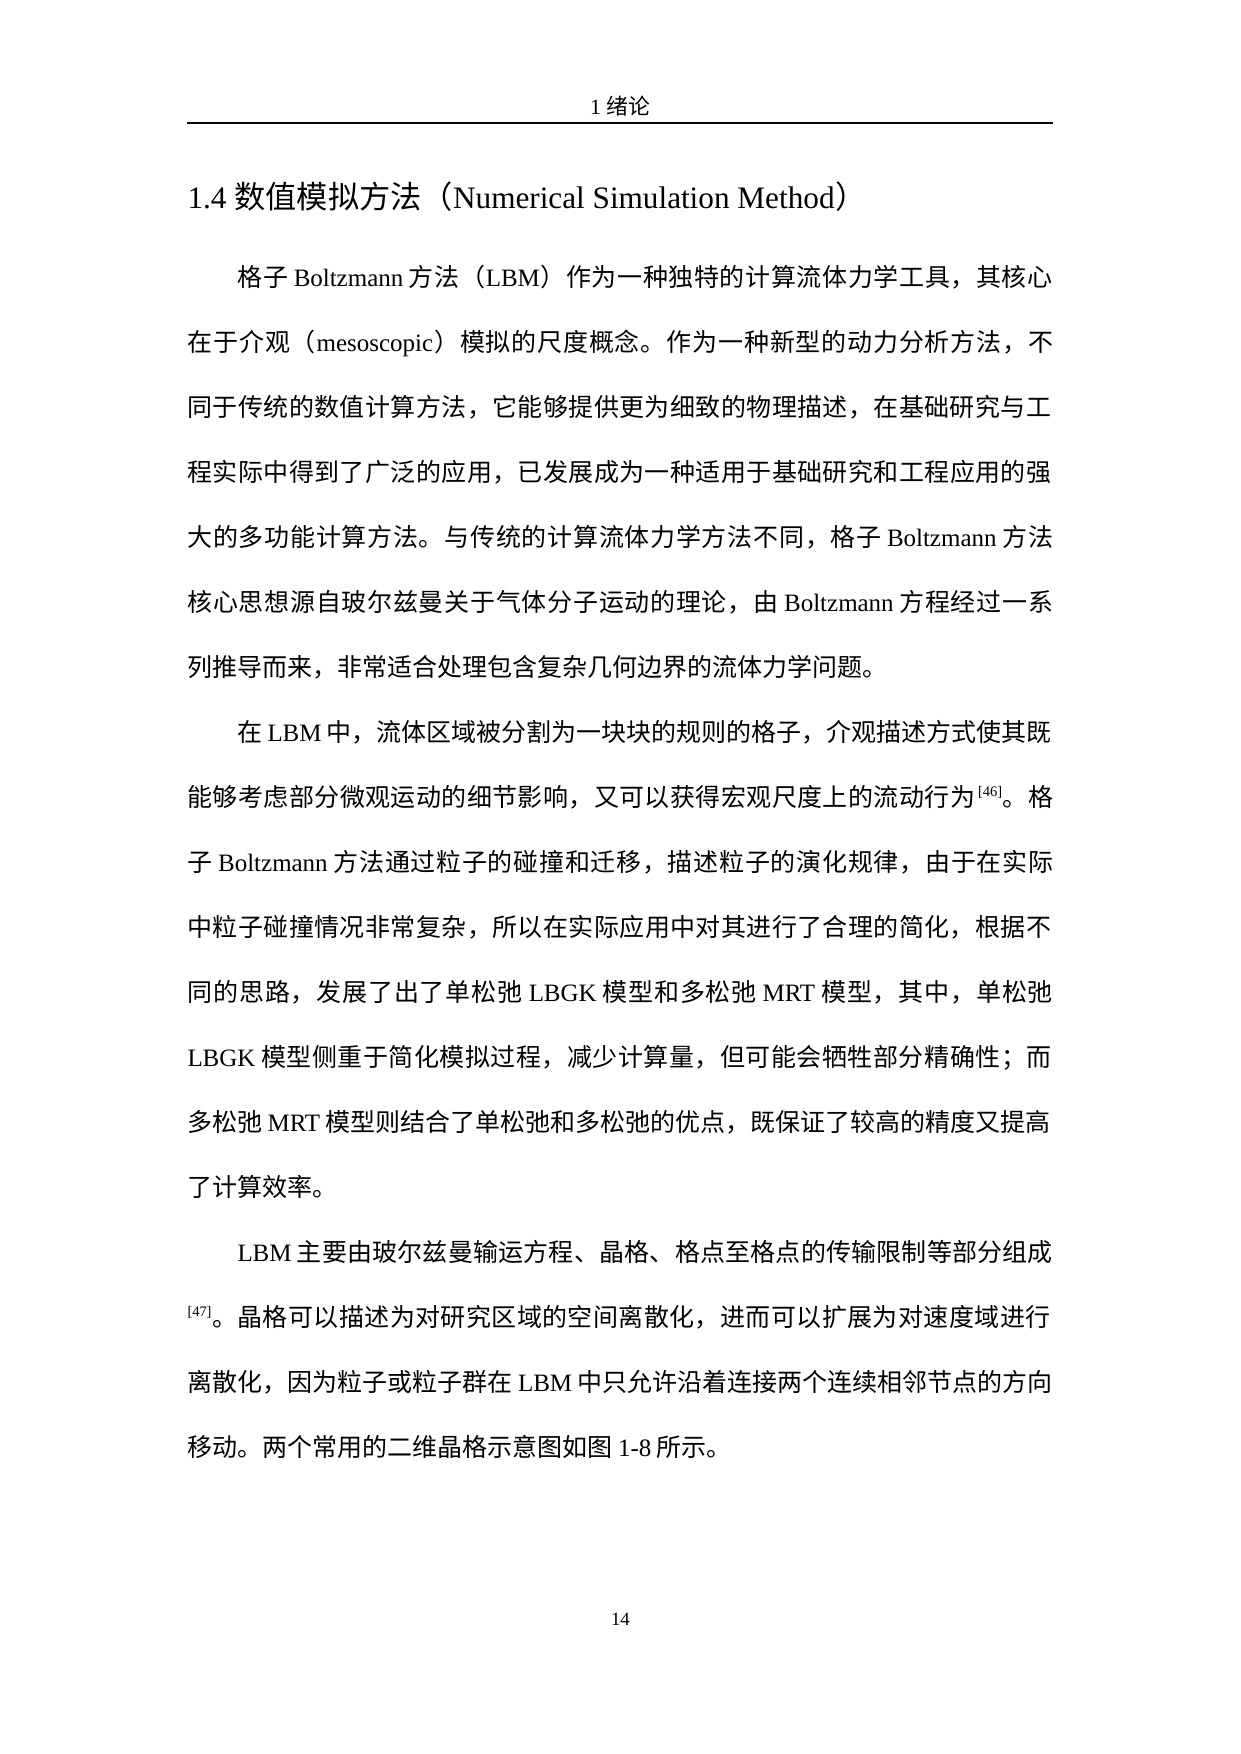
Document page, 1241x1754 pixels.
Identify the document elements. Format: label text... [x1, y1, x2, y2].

text LBM主要由玻尔兹曼输运方程、晶格、格点至格点的传输限制等部分组成[47]。晶格可以描述为对研究区域的空间离散化，进而可以扩展为对速度域进行离散化，因为粒子或粒子群在LBM中只允许沿着连接两个连续相邻节点的方向移动。两个常用的二维晶格示意图如图 1-8所示。 [187, 1218, 1053, 1478]
text 格子Boltzmann方法（LBM）作为一种独特的计算流体力学工具，其核心在于介观（mesoscopic）模拟的尺度概念。作为一种新型的动力分析方法，不同于传统的数值计算方法，它能够提供更为细致的物理描述，在基础研究与工程实际中得到了广泛的应用，已发展成为一种适用于基础研究和工程应用的强大的多功能计算方法。与传统的计算流体力学方法不同，格子Boltzmann方法核心思想源自玻尔兹曼关于气体分子运动的理论，由Boltzmann方程经过一系列推导而来，非常适合处理包含复杂几何边界的流体力学问题。 [187, 243, 1053, 698]
subtitle 数值模拟方法（Numerical Simulation Method） [187, 162, 1053, 227]
text 在LBM中，流体区域被分割为一块块的规则的格子，介观描述方式使其既能够考虑部分微观运动的细节影响，又可以获得宏观尺度上的流动行为[46]。格子Boltzmann方法通过粒子的碰撞和迁移，描述粒子的演化规律，由于在实际中粒子碰撞情况非常复杂，所以在实际应用中对其进行了合理的简化，根据不同的思路，发展了出了单松弛LBGK模型和多松弛MRT模型，其中，单松弛LBGK模型侧重于简化模拟过程，减少计算量，但可能会牺牲部分精确性；而多松弛MRT模型则结合了单松弛和多松弛的优点，既保证了较高的精度又提高了计算效率。 [187, 698, 1053, 1218]
